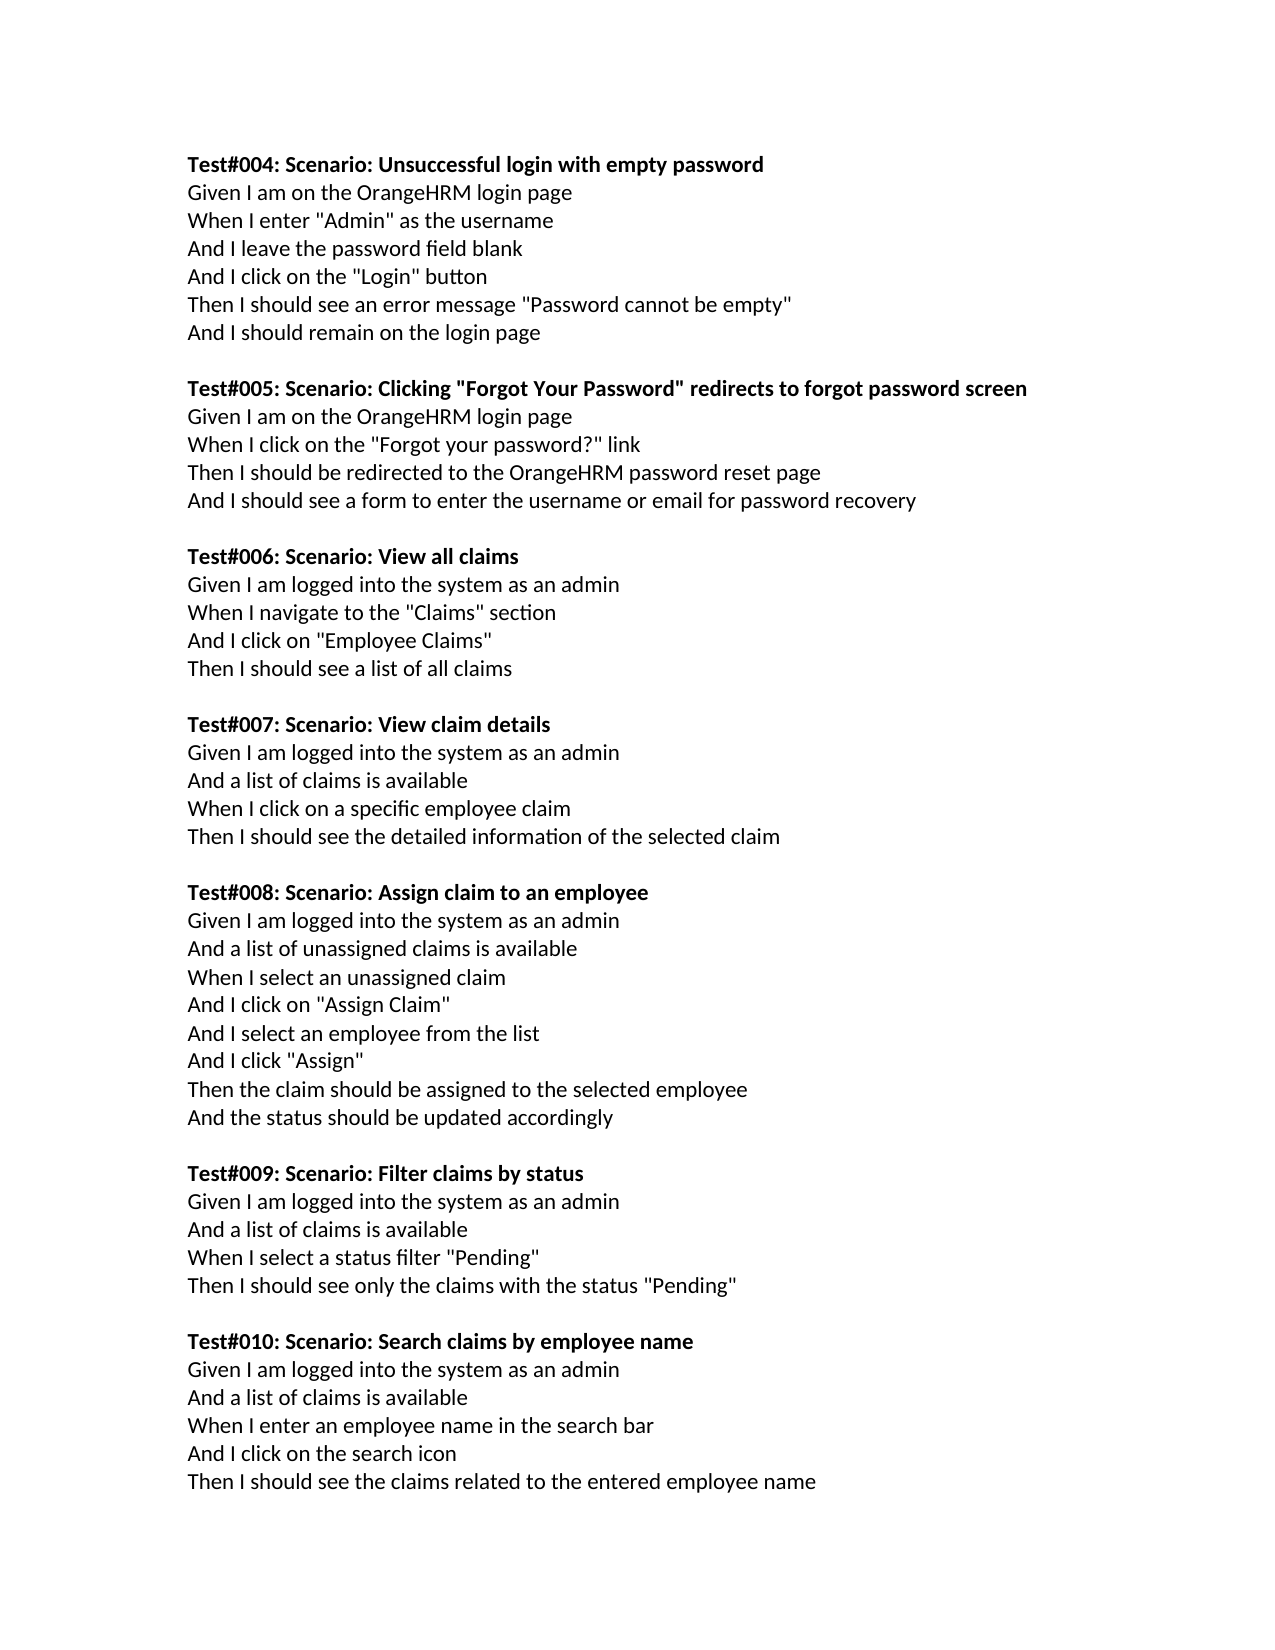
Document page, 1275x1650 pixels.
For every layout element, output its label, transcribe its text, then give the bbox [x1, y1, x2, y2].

text And the status should be updated accordingly [187, 1103, 1125, 1131]
text Then I should see the detailed information of the selected claim [187, 822, 1125, 851]
text And a list of claims is available [187, 766, 1125, 794]
text When I navigate to the "Claims" section [187, 598, 1125, 626]
text Given I am logged into the system as an admin [187, 1187, 1125, 1215]
text Then I should see only the claims with the status "Pending" [187, 1271, 1125, 1299]
text When I click on a specific employee claim [187, 794, 1125, 822]
text Test#010: Scenario: Search claims by employee name [187, 1327, 1125, 1355]
text And I click "Assign" [187, 1047, 1125, 1075]
text Given I am logged into the system as an admin [187, 1355, 1125, 1383]
text And I should remain on the login page [187, 318, 1125, 346]
text Given I am logged into the system as an admin [187, 907, 1125, 934]
text When I select a status filter "Pending" [187, 1243, 1125, 1271]
text When I enter "Admin" as the username [187, 206, 1125, 234]
text Test#006: Scenario: View all claims [187, 542, 1125, 570]
text Given I am logged into the system as an admin [187, 738, 1125, 766]
text Test#005: Scenario: Clicking "Forgot Your Password" redirects to forgot password screen [187, 374, 1125, 402]
text When I click on the "Forgot your password?" link [187, 430, 1125, 458]
text And I click on "Employee Claims" [187, 626, 1125, 654]
text And I click on "Assign Claim" [187, 991, 1125, 1019]
text Test#004: Scenario: Unsuccessful login with empty password [187, 150, 1125, 178]
text And a list of claims is available [187, 1383, 1125, 1411]
text Then I should see a list of all claims [187, 654, 1125, 682]
text And I click on the "Login" button [187, 262, 1125, 290]
text Then I should see an error message "Password cannot be empty" [187, 290, 1125, 318]
text Given I am logged into the system as an admin [187, 570, 1125, 598]
text And I leave the password field blank [187, 234, 1125, 262]
text Test#008: Scenario: Assign claim to an employee [187, 878, 1125, 907]
text When I select an unassigned claim [187, 963, 1125, 991]
text And I select an employee from the list [187, 1019, 1125, 1047]
text And a list of unassigned claims is available [187, 934, 1125, 963]
text And a list of claims is available [187, 1215, 1125, 1243]
text When I enter an employee name in the search bar [187, 1411, 1125, 1439]
text Given I am on the OrangeHRM login page [187, 178, 1125, 206]
text Then I should see the claims related to the entered employee name [187, 1467, 1125, 1495]
text Test#009: Scenario: Filter claims by status [187, 1159, 1125, 1187]
text Test#007: Scenario: View claim details [187, 710, 1125, 738]
text Then the claim should be assigned to the selected employee [187, 1075, 1125, 1103]
text Then I should be redirected to the OrangeHRM password reset page [187, 458, 1125, 486]
text And I should see a form to enter the username or email for password recovery [187, 486, 1125, 514]
text Given I am on the OrangeHRM login page [187, 402, 1125, 430]
text And I click on the search icon [187, 1439, 1125, 1467]
